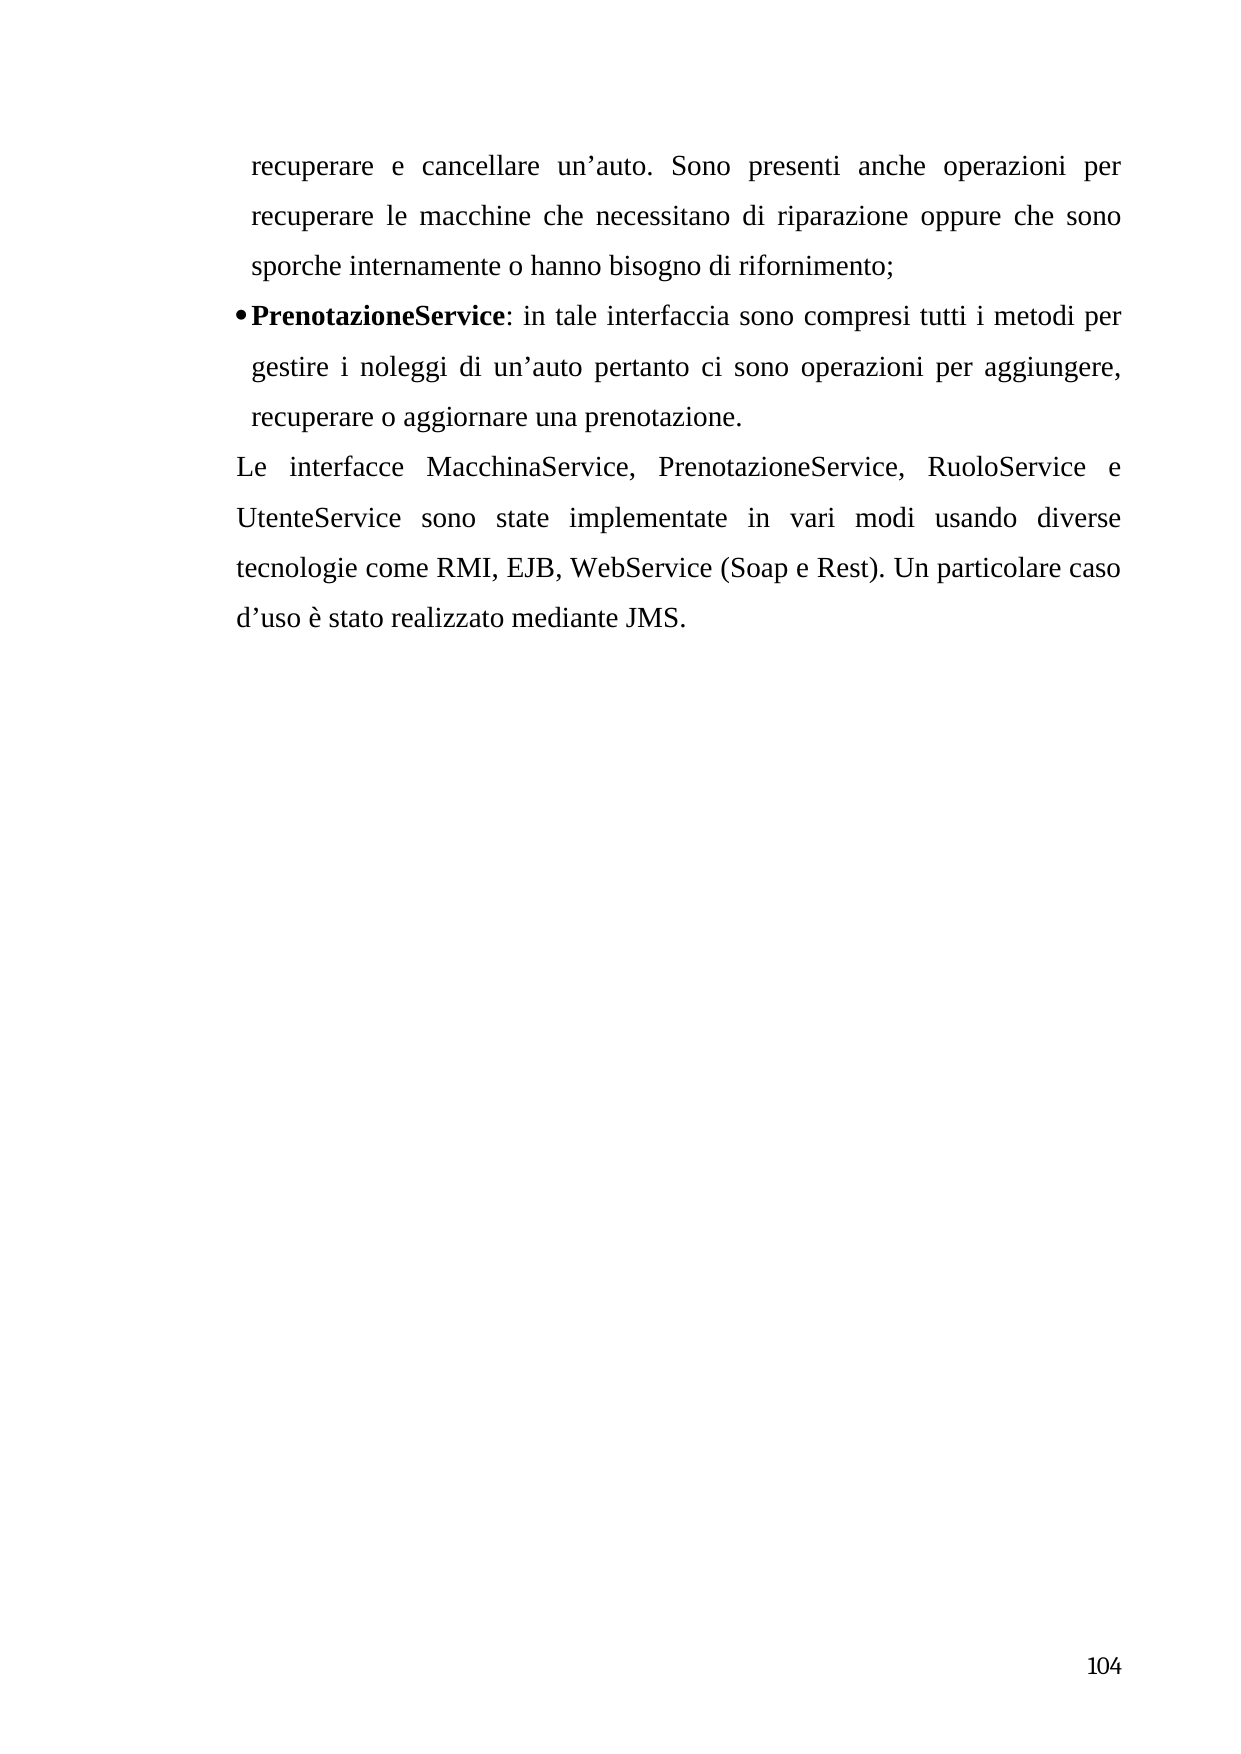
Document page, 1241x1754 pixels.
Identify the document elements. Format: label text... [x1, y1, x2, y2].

list PrenotazioneService: in tale interfaccia sono compresi tutti i metodi per gestire i noleggi di un’auto pertanto ci sono operazioni per aggiungere, recuperare o aggiornare una prenotazione. [236, 298, 1122, 433]
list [236, 148, 1122, 282]
text Le interfacce MacchinaService, PrenotazioneService, RuoloService e UtenteService sono state implementate in vari modi usando diverse tecnologie come RMI, EJB, WebService (Soap e Rest). Un particolare caso d’uso è stato realizzato mediante JMS. [236, 449, 1122, 634]
